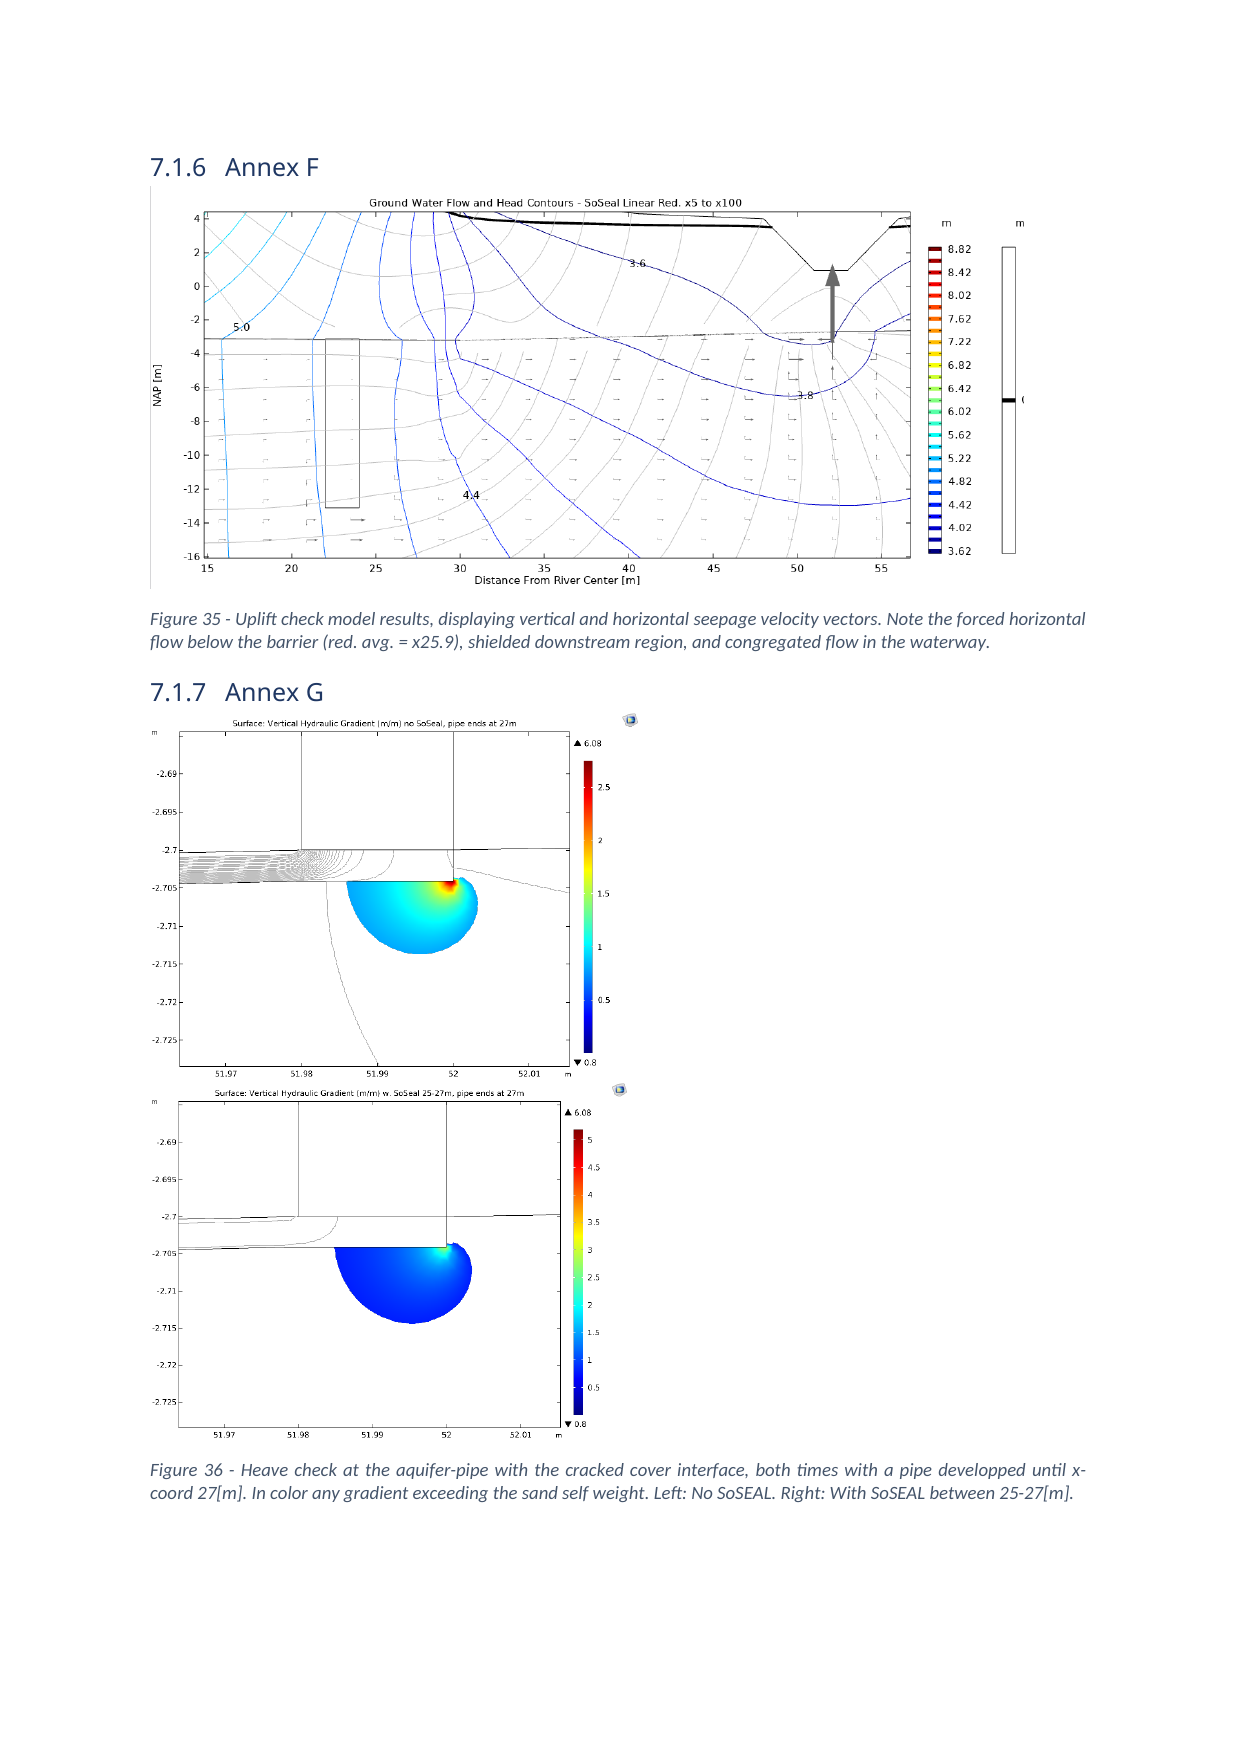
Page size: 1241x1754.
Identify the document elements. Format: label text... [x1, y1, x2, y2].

picture [150, 186, 1024, 589]
subtitle Annex G [150, 674, 1090, 708]
subtitle Annex F [150, 150, 1090, 184]
picture [150, 1080, 629, 1440]
picture [150, 711, 640, 1079]
